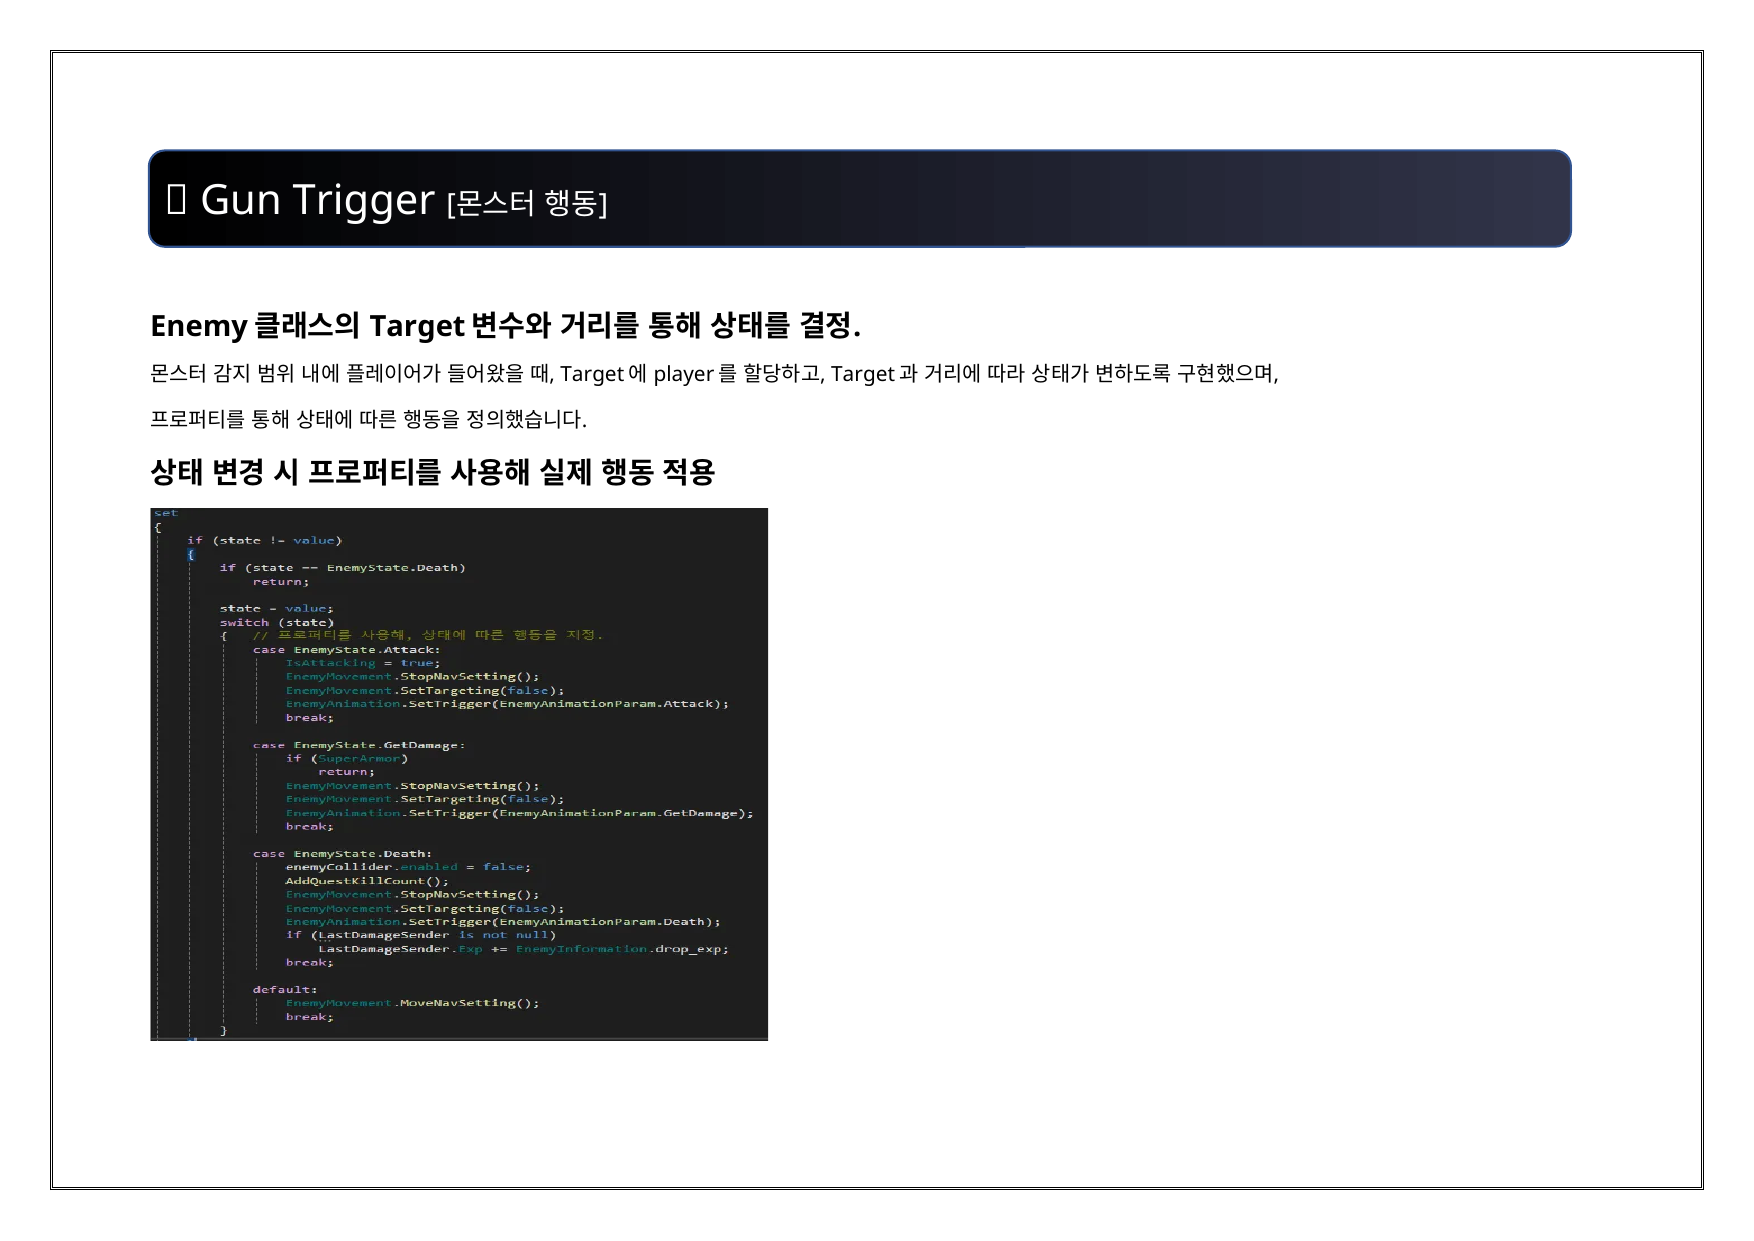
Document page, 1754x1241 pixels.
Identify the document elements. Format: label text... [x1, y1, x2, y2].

text 프로퍼티를 통해 상태에 따른 행동을 정의했습니다. [150, 403, 1577, 434]
picture [150, 508, 769, 1041]
text 몬스터 감지 범위 내에 플레이어가 들어왔을 때, Target에 player를 할당하고, Target과 거리에 따라 상태가 변하도록 구현했으며, [150, 358, 1577, 388]
text 상태 변경 시 프로퍼티를 사용해 실제 행동 적용 [150, 449, 1577, 492]
subtitle Enemy클래스의 Target변수와 거리를 통해 상태를 결정. [150, 303, 1577, 345]
